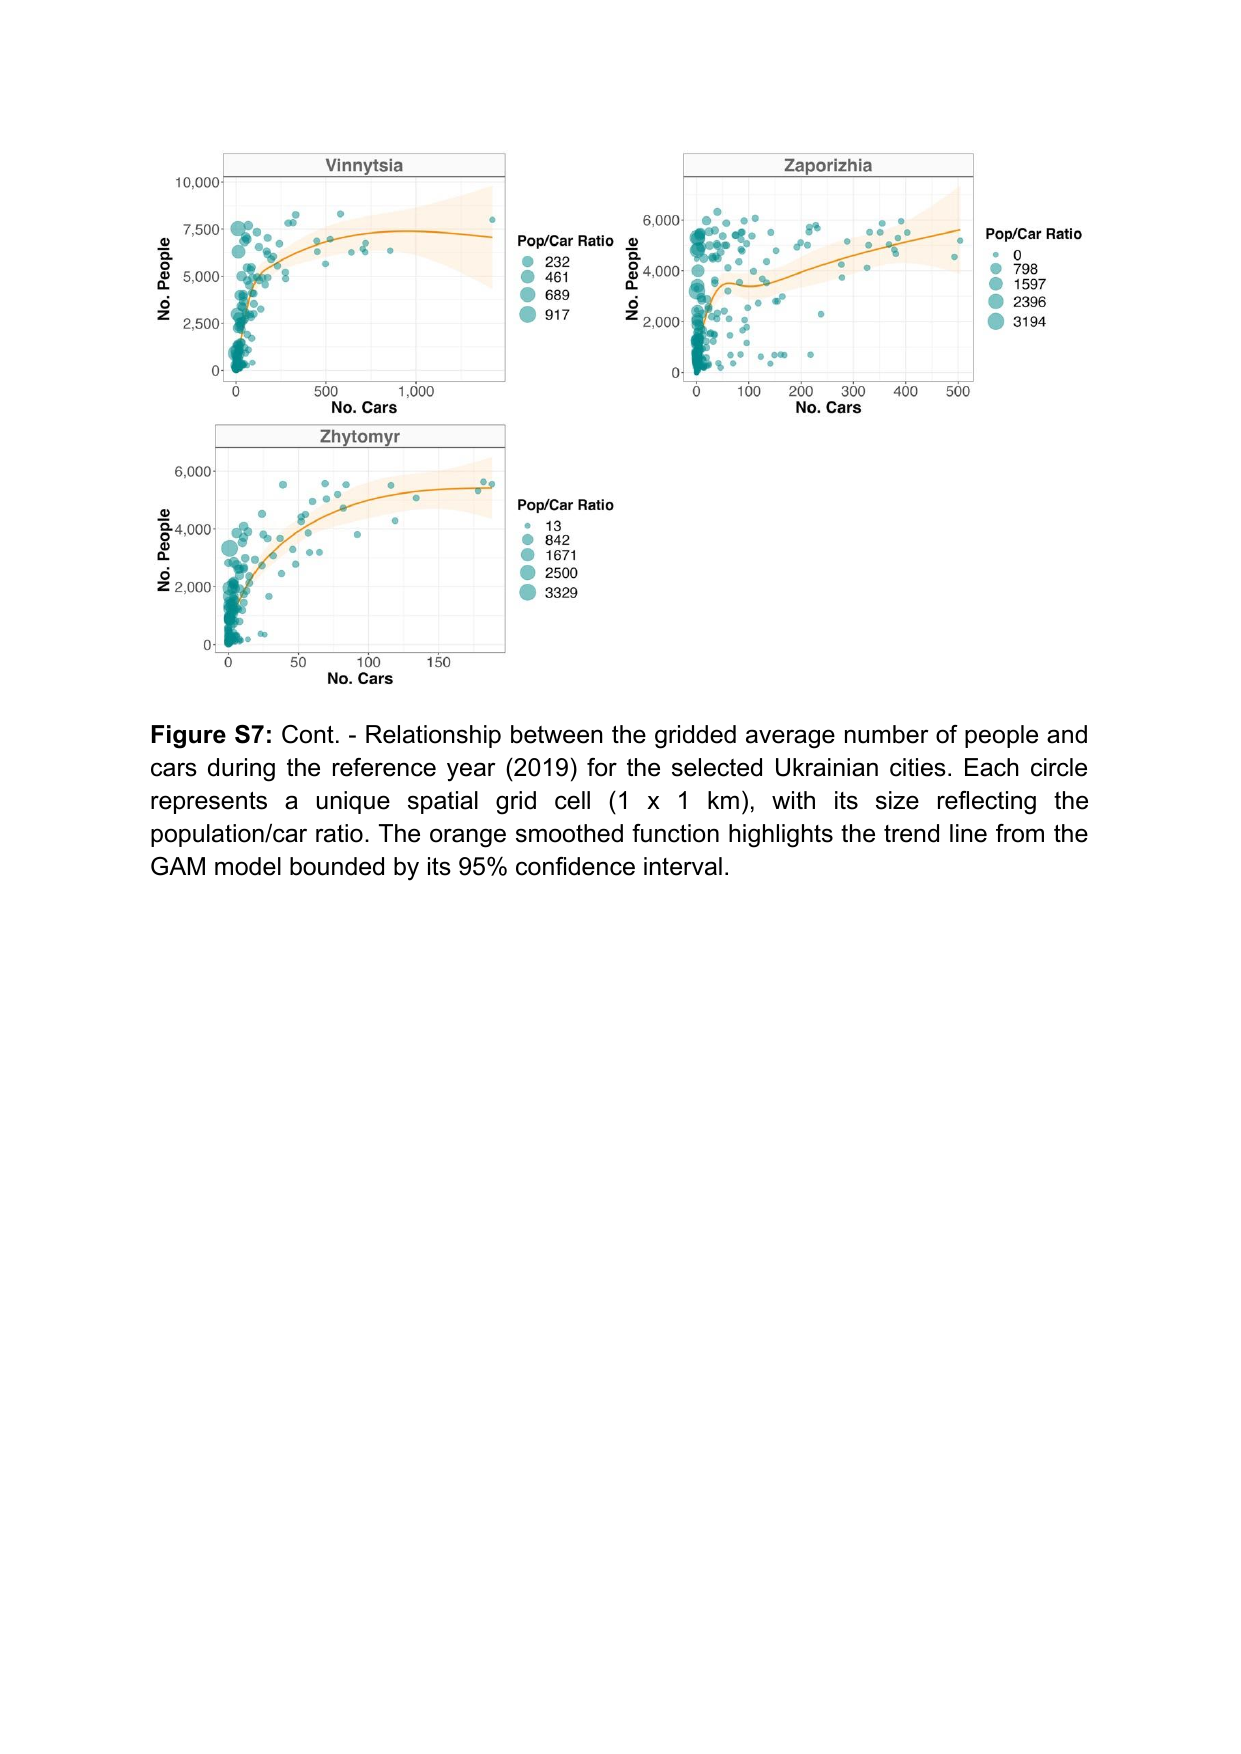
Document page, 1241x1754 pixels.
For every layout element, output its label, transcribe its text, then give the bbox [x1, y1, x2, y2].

picture [153, 150, 1087, 699]
text Figure S7: Cont. - Relationship between the gridded average number of people and cars during the reference year (2019) for the selected Ukrainian cities. Each circle represents a unique spatial grid cell (1 x 1 km), with its size reflecting the population/car ratio. The orange smoothed function highlights the trend line from the GAM model bounded by its 95% confidence interval. [150, 720, 1090, 881]
